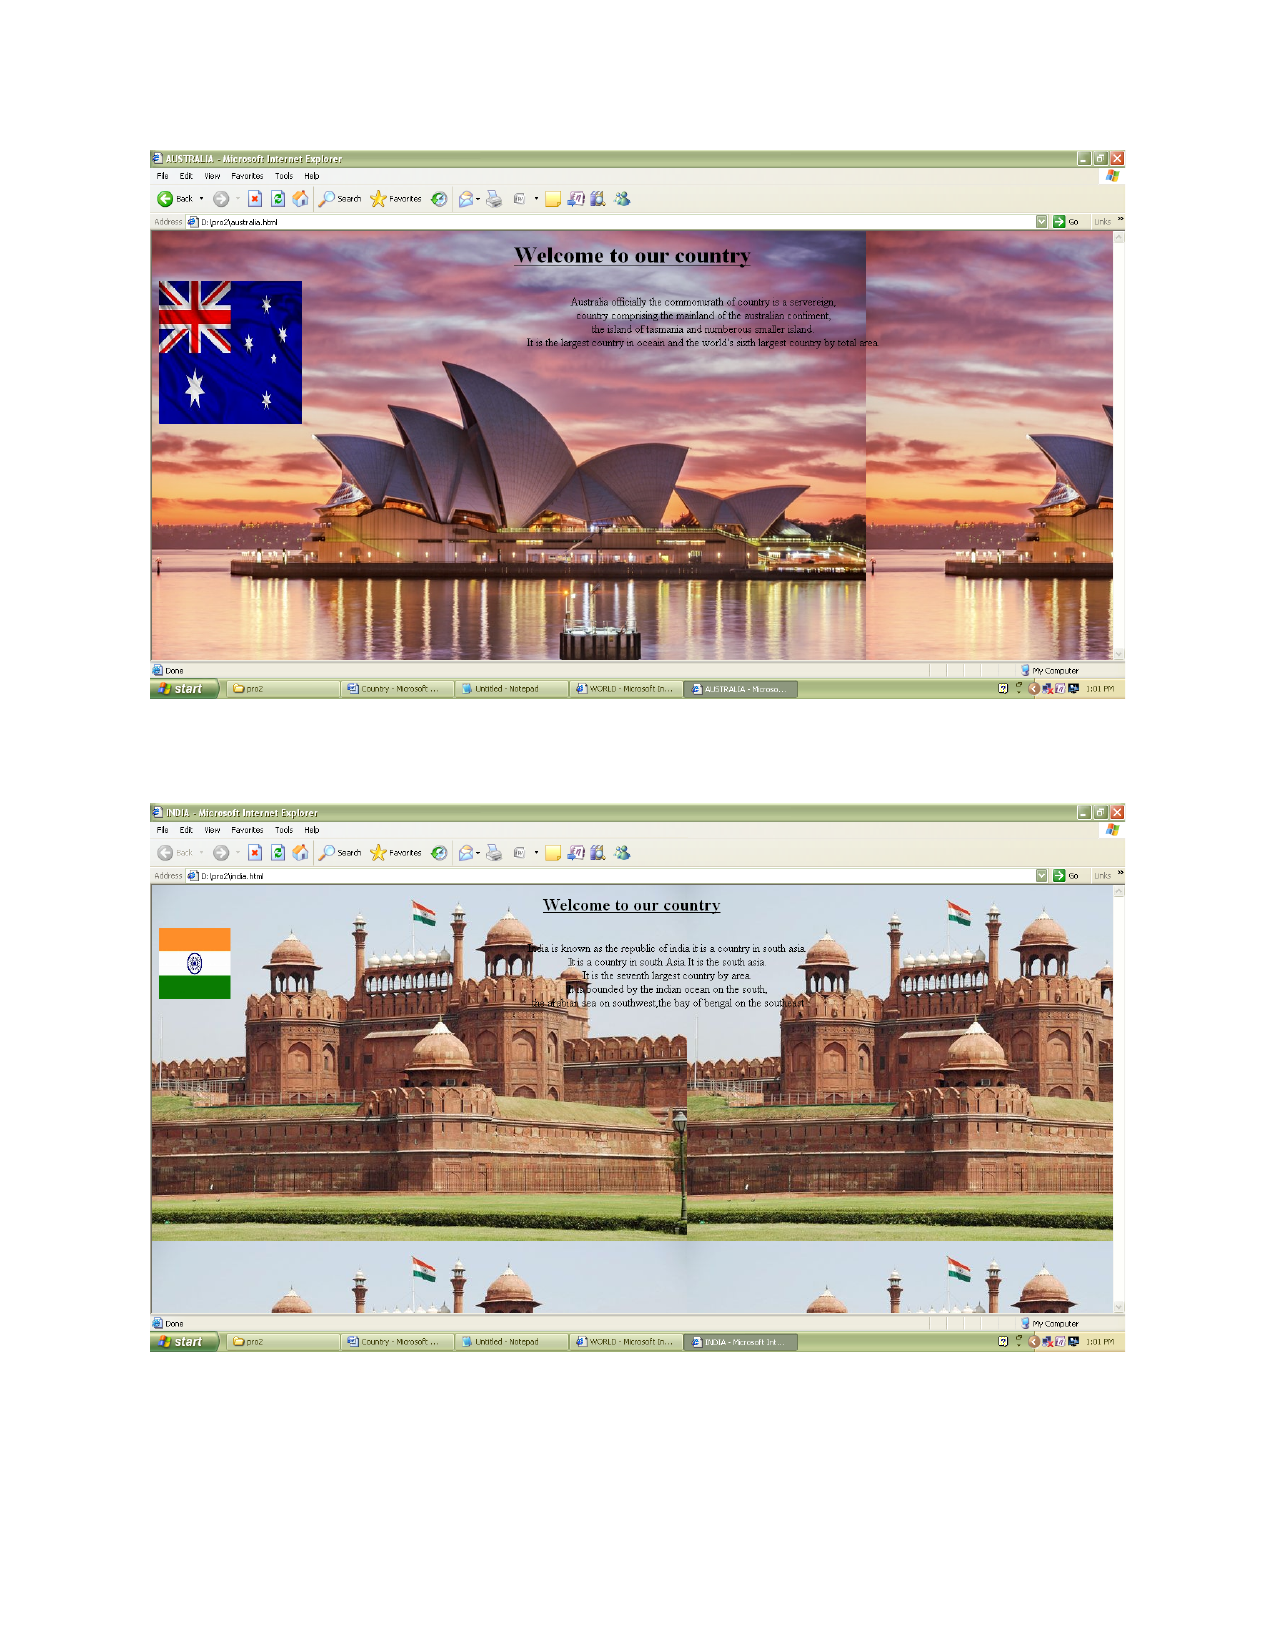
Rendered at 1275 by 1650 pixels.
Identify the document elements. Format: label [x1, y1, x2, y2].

picture [150, 803, 1125, 1352]
picture [150, 150, 1125, 699]
